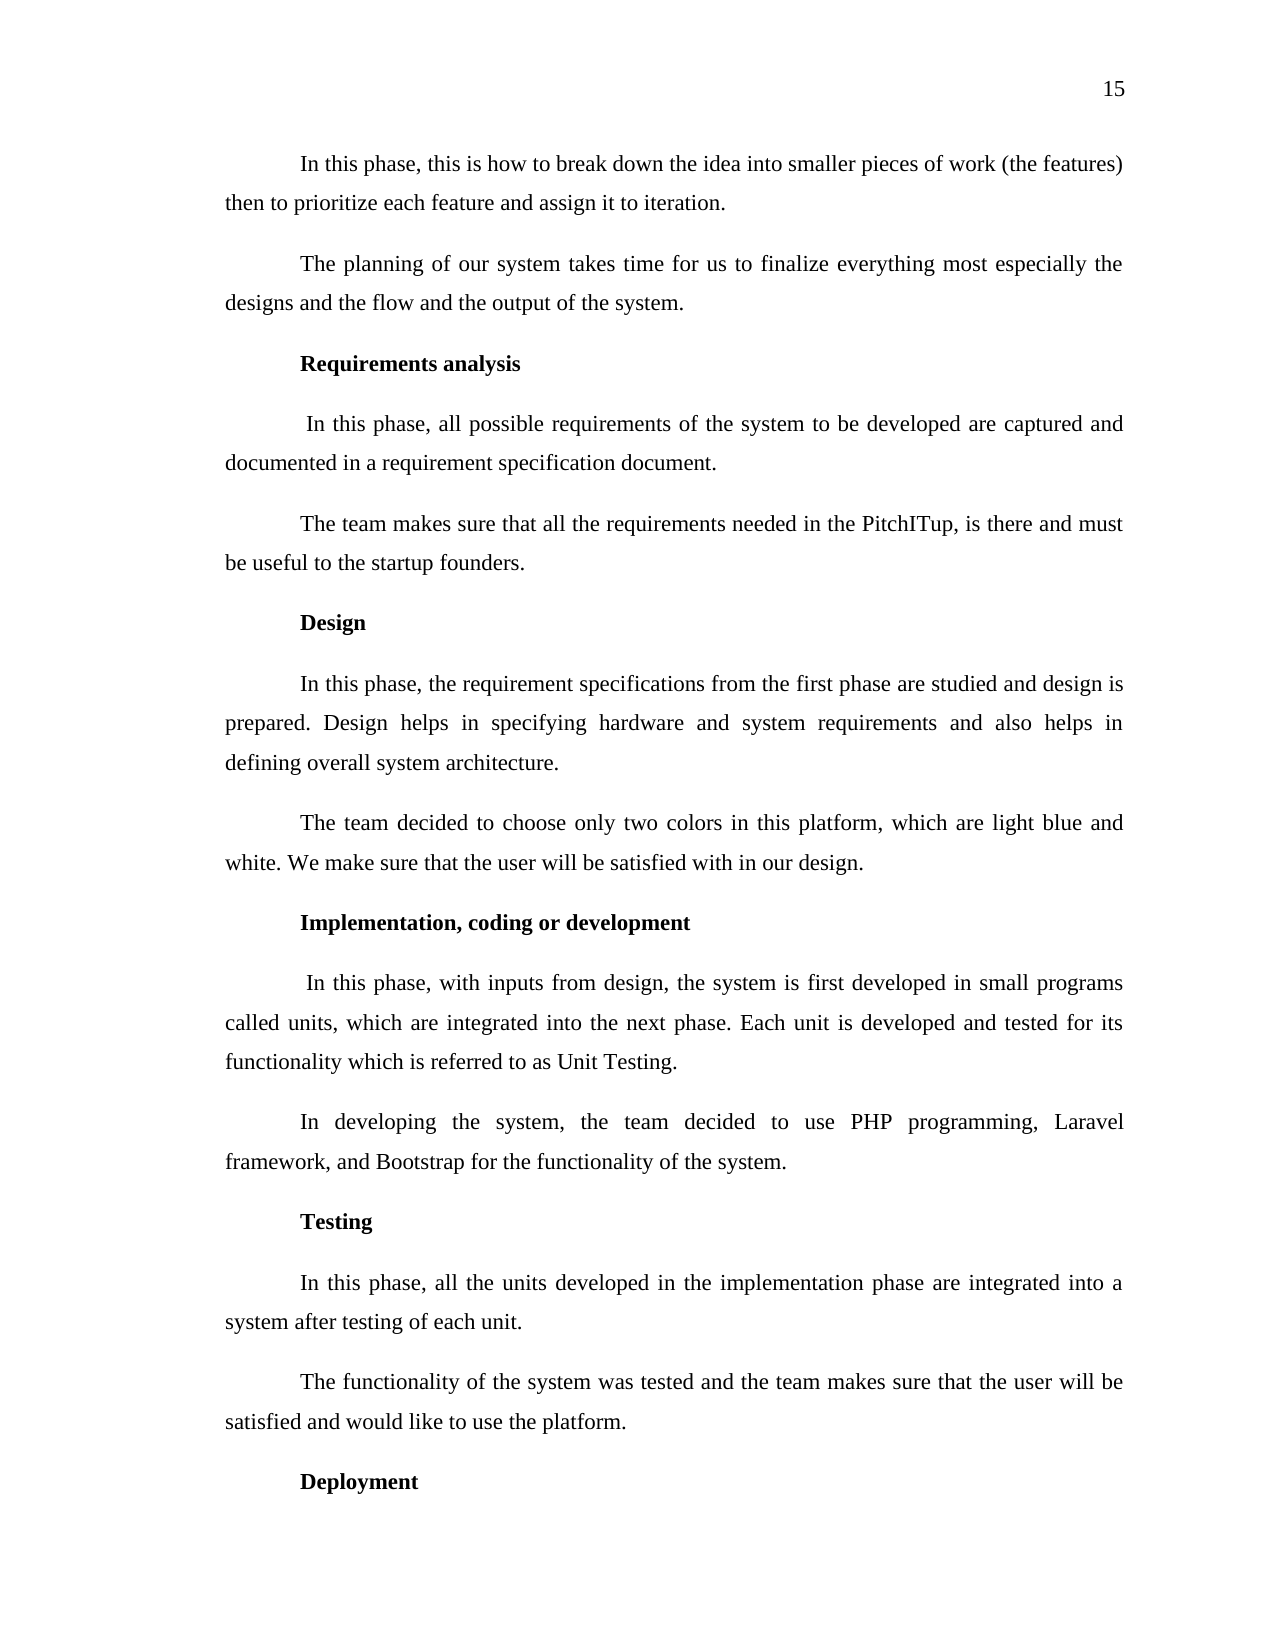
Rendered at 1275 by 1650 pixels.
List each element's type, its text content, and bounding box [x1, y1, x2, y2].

text The planning of our system takes time for us to finalize everything most especially the designs and the flow and the output of the system. [225, 250, 1125, 316]
text The team decided to choose only two colors in this platform, which are light blue and white. We make sure that the user will be satisfied with in our design. [225, 809, 1125, 875]
text In this phase, with inputs from design, the system is first developed in small programs called units, which are integrated into the next phase. Each unit is developed and tested for its functionality which is referred to as Unit Testing. [225, 969, 1125, 1074]
text Requirements analysis [225, 349, 1125, 376]
text In this phase, all the units developed in the implementation phase are integrated into a system after testing of each unit. [225, 1268, 1125, 1334]
text Deployment [225, 1468, 1125, 1494]
text In this phase, the requirement specifications from the first phase are studied and design is prepared. Design helps in specifying hardware and system requirements and also helps in defining overall system architecture. [225, 670, 1125, 775]
text The team makes sure that all the requirements needed in the PitchITup, is there and must be useful to the startup founders. [225, 510, 1125, 576]
text The functionality of the system was tested and the team makes sure that the user will be satisfied and would like to use the platform. [225, 1368, 1125, 1434]
text In this phase, this is how to break down the idea into smaller pieces of work (the features) then to prioritize each feature and assign it to iteration. [225, 150, 1125, 216]
text In this phase, all possible requirements of the system to be developed are captured and documented in a requirement specification document. [225, 410, 1125, 476]
text Design [225, 609, 1125, 636]
text Testing [225, 1208, 1125, 1234]
text In developing the system, the team decided to use PHP programming, Laravel framework, and Bootstrap for the functionality of the system. [225, 1108, 1125, 1174]
text Implementation, coding or development [225, 909, 1125, 935]
